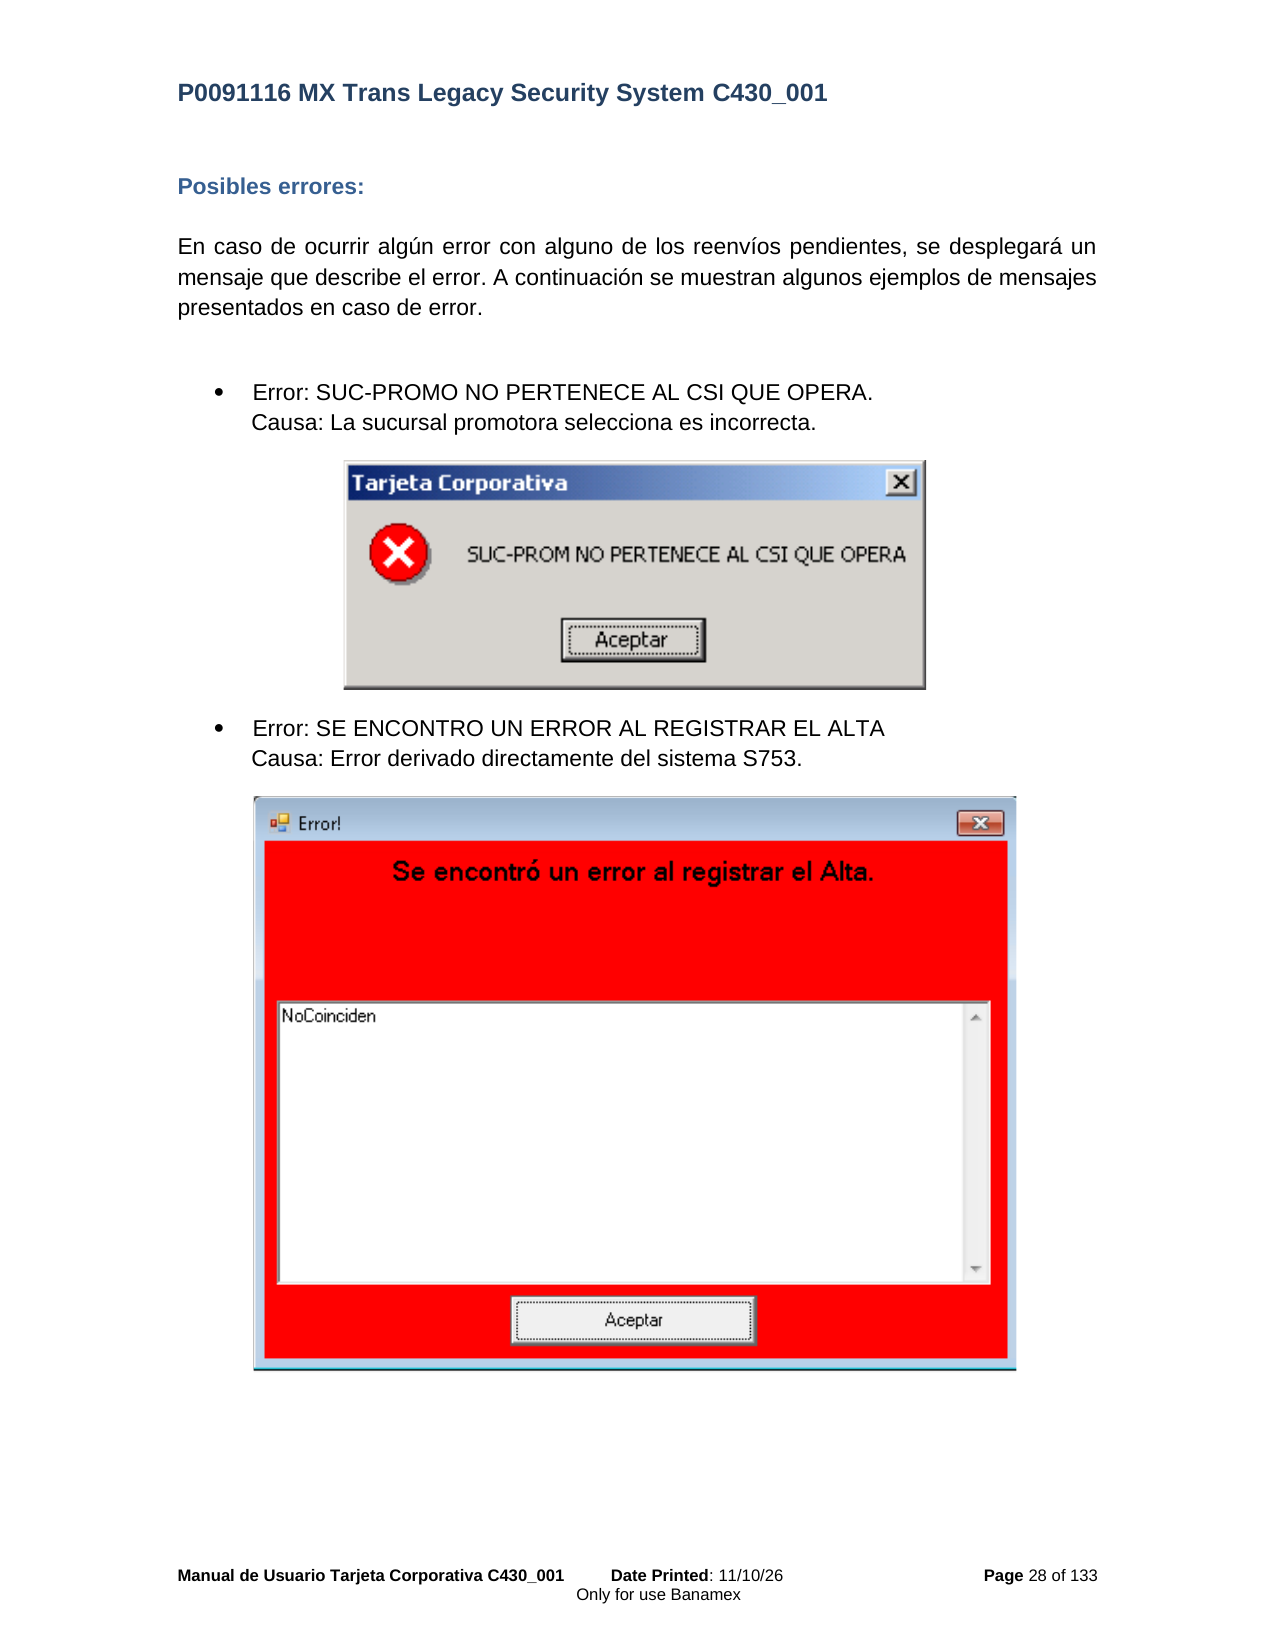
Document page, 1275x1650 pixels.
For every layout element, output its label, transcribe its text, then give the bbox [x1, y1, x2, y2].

list Error: SUC-PROMO NO PERTENECE AL CSI QUE OPERA. [215, 379, 1098, 406]
list Error: SE ENCONTRO UN ERROR AL REGISTRAR EL ALTA [215, 715, 1098, 741]
text Causa: La sucursal promotora selecciona es incorrecta. [177, 409, 1098, 436]
text Causa: Error derivado directamente del sistema S753. [177, 745, 1098, 771]
text Posibles errores: [177, 173, 1093, 199]
picture [253, 796, 1017, 1374]
picture [343, 460, 927, 690]
text En caso de ocurrir algún error con alguno de los reenvíos pendientes, se desplegará un mensaje que describe el error. A continuación se muestran algunos ejemplos de mensajes presentados en caso de error. [177, 233, 1098, 320]
